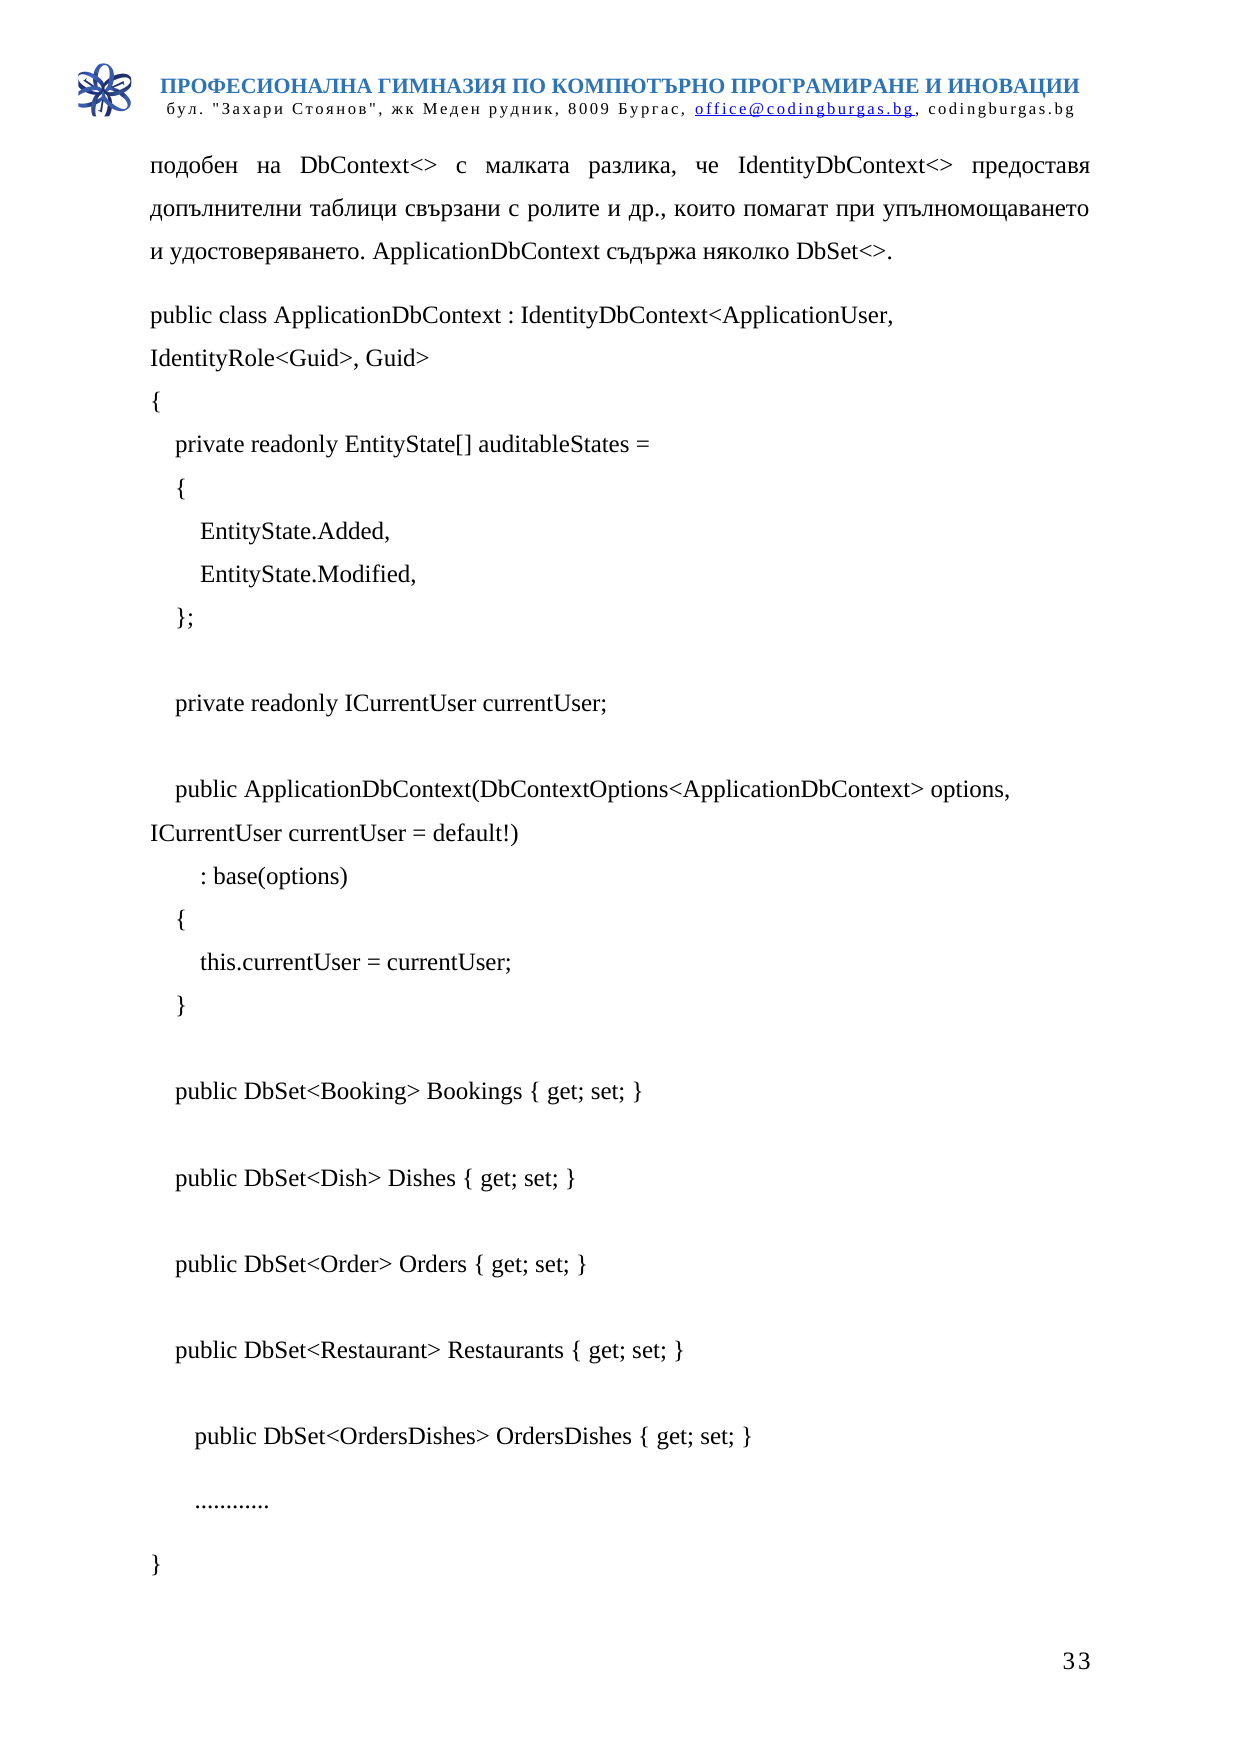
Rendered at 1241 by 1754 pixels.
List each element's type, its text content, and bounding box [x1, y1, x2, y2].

text public class ApplicationDbContext : IdentityDbContext<ApplicationUser, IdentityRole<Guid>, Guid> [150, 300, 1090, 372]
text public DbSet<Dish> Dishes { get; set; } [150, 1163, 1090, 1191]
text this.currentUser = currentUser; [150, 947, 1090, 976]
text EntityState.Added, [150, 516, 1090, 544]
text }; [150, 602, 1090, 631]
text EntityState.Modified, [150, 559, 1090, 588]
picture [78, 63, 132, 117]
text private readonly EntityState[] auditableStates = [150, 429, 1090, 458]
text { [150, 386, 1090, 415]
text public DbSet<Order> Orders { get; set; } [150, 1249, 1090, 1278]
text public DbSet<Restaurant> Restaurants { get; set; } [150, 1335, 1090, 1364]
text ............ [150, 1485, 1090, 1514]
text : base(options) [150, 861, 1090, 889]
text { [150, 473, 1090, 501]
text public DbSet<OrdersDishes> OrdersDishes { get; set; } [150, 1421, 1090, 1450]
text { [150, 904, 1090, 933]
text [150, 150, 1090, 265]
text private readonly ICurrentUser currentUser; [150, 688, 1090, 717]
text } [150, 990, 1090, 1019]
text public ApplicationDbContext(DbContextOptions<ApplicationDbContext> options, ICurrentUser currentUser = default!) [150, 774, 1090, 846]
text public DbSet<Booking> Bookings { get; set; } [150, 1076, 1090, 1105]
text } [150, 1549, 1090, 1578]
